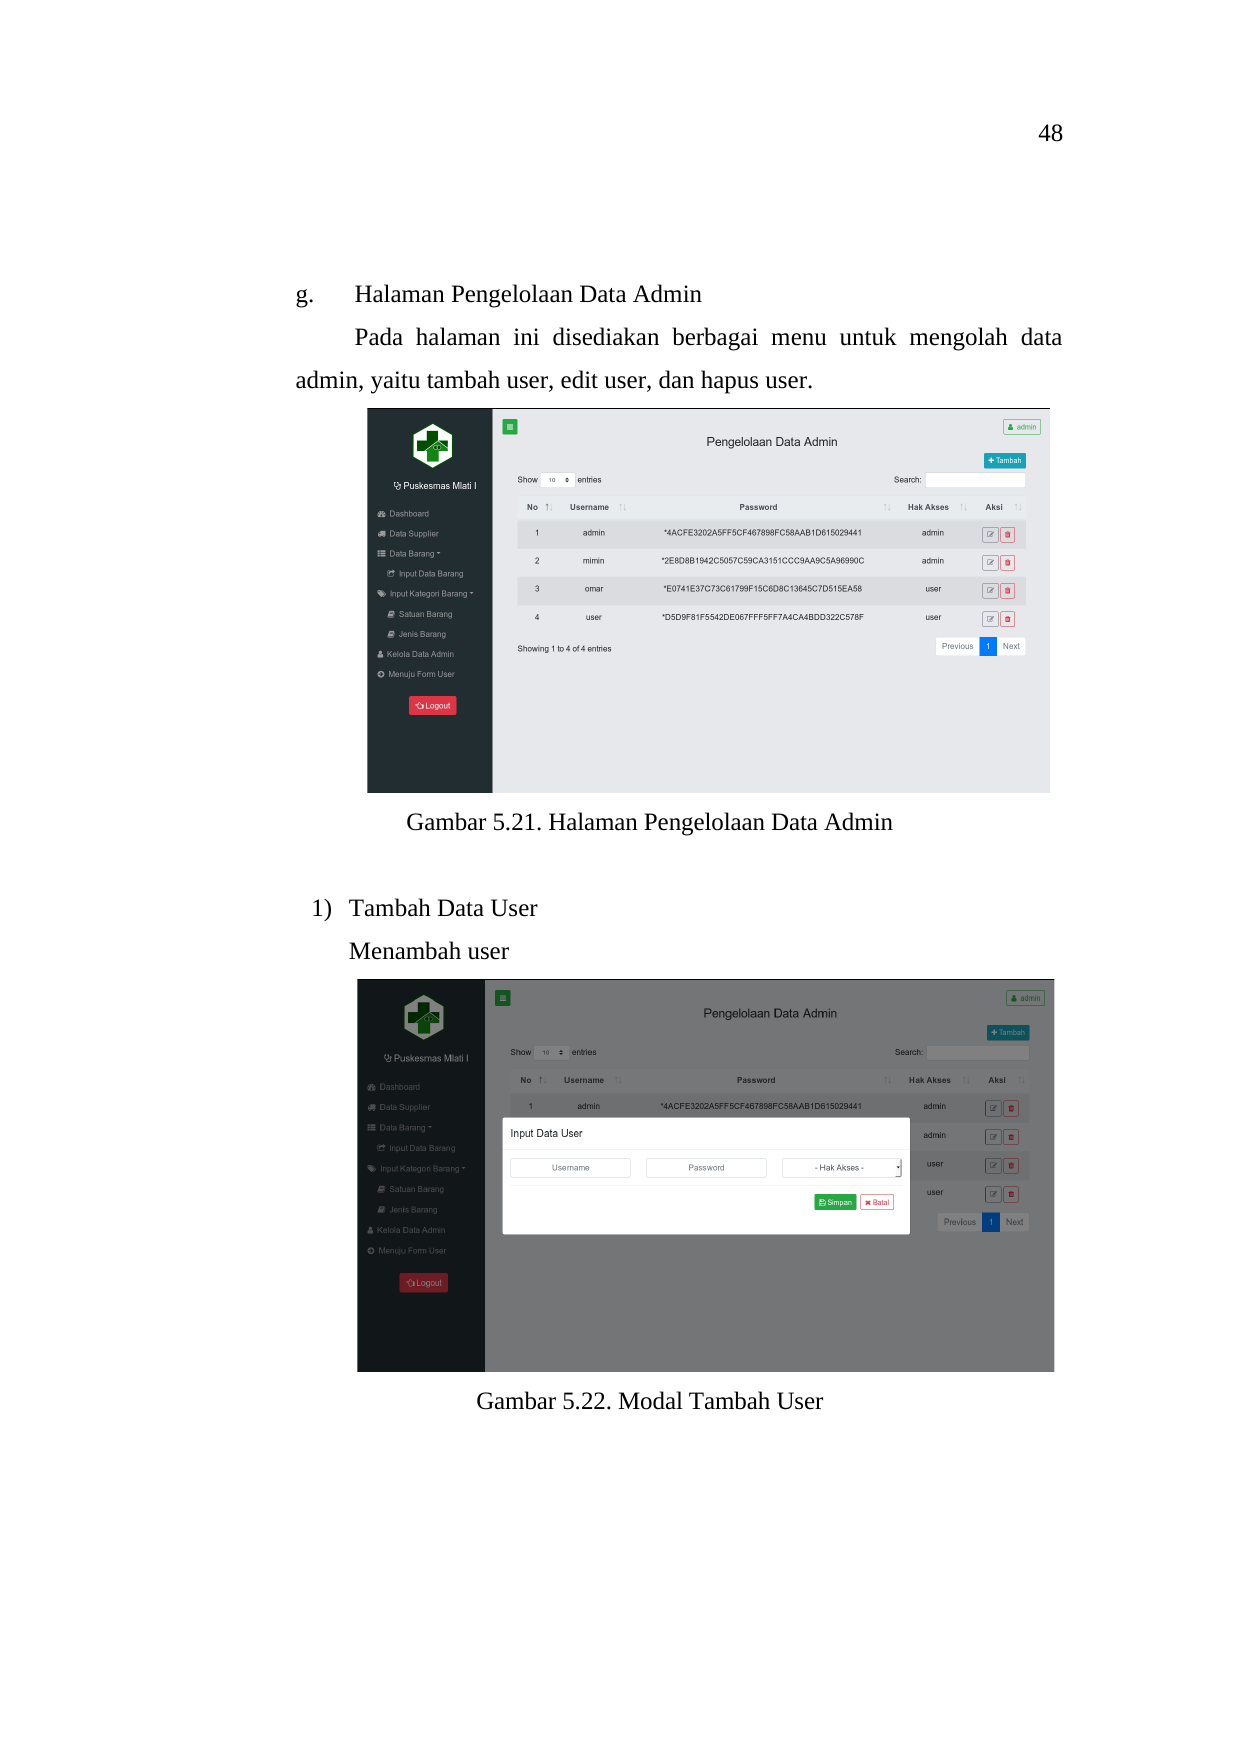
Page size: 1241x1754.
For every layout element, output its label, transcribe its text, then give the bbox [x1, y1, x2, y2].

text Pada halaman ini disediakan berbagai menu untuk mengolah data admin, yaitu tambah user, edit user, dan hapus user. [295, 322, 1063, 394]
picture [357, 979, 1055, 1372]
list Tambah Data User [311, 893, 1063, 922]
list Halaman Pengelolaan Data Admin [295, 279, 1063, 308]
text Gambar 5.21. Halaman Pengelolaan Data Admin [236, 807, 1063, 836]
picture [367, 408, 1050, 793]
list Menambah user [349, 936, 1063, 965]
text Gambar 5.22. Modal Tambah User [236, 1386, 1063, 1414]
